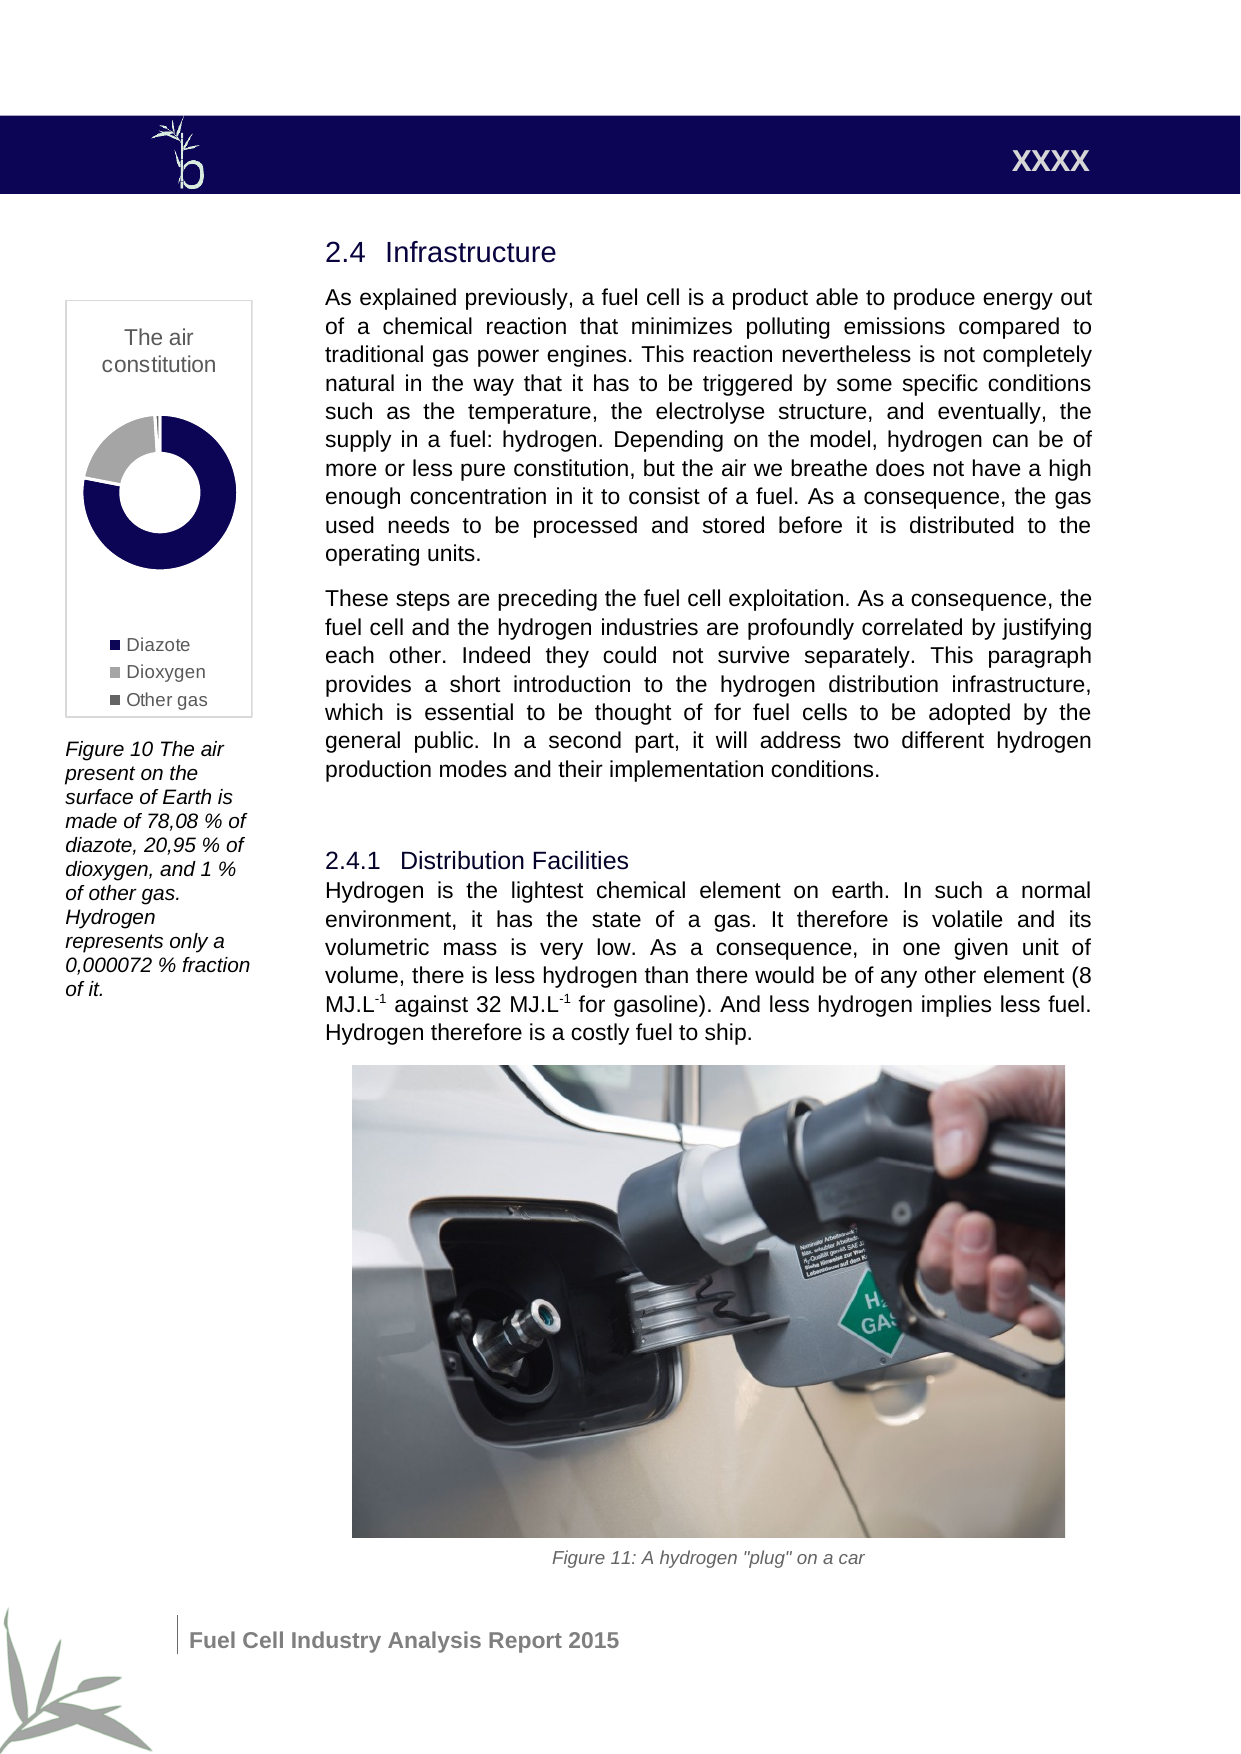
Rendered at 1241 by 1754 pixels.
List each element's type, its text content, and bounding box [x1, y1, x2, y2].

picture [352, 1065, 1066, 1538]
subtitle Distribution Facilities [325, 846, 1092, 875]
text These steps are preceding the fuel cell exploitation. As a consequence, the fuel cell and the hydrogen industries are profoundly correlated by justifying each other. Indeed they could not survive separately. This paragraph provides a short introduction to the hydrogen distribution infrastructure, which is essential to be thought of for fuel cells to be adopted by the general public. In a second part, it will address two different hydrogen production modes and their implementation conditions. [325, 585, 1092, 782]
subtitle Infrastructure [325, 236, 1092, 269]
picture [0, 1607, 169, 1754]
text Hydrogen is the lightest chemical element on earth. In such a normal environment, it has the state of a gas. It therefore is volatile and its volumetric mass is very low. As a consequence, in one given unit of volume, there is less hydrogen than there would be of any other element (8 MJ.L-1 against 32 MJ.L-1 for gasoline). And less hydrogen implies less fuel. Hydrogen therefore is a costly fuel to ship. [325, 877, 1092, 1046]
text As explained previously, a fuel cell is a product able to produce energy out of a chemical reaction that minimizes polluting emissions compared to traditional gas power engines. This reaction nevertheless is not completely natural in the way that it has to be triggered by some specific conditions such as the temperature, the electrolyse structure, and eventually, the supply in a fuel: hydrogen. Depending on the model, hydrogen can be of more or less pure constitution, but the air we breathe does not have a high enough concentration in it to consist of a fuel. As a consequence, the gas used needs to be processed and stored before it is distributed to the operating units. [325, 284, 1092, 566]
